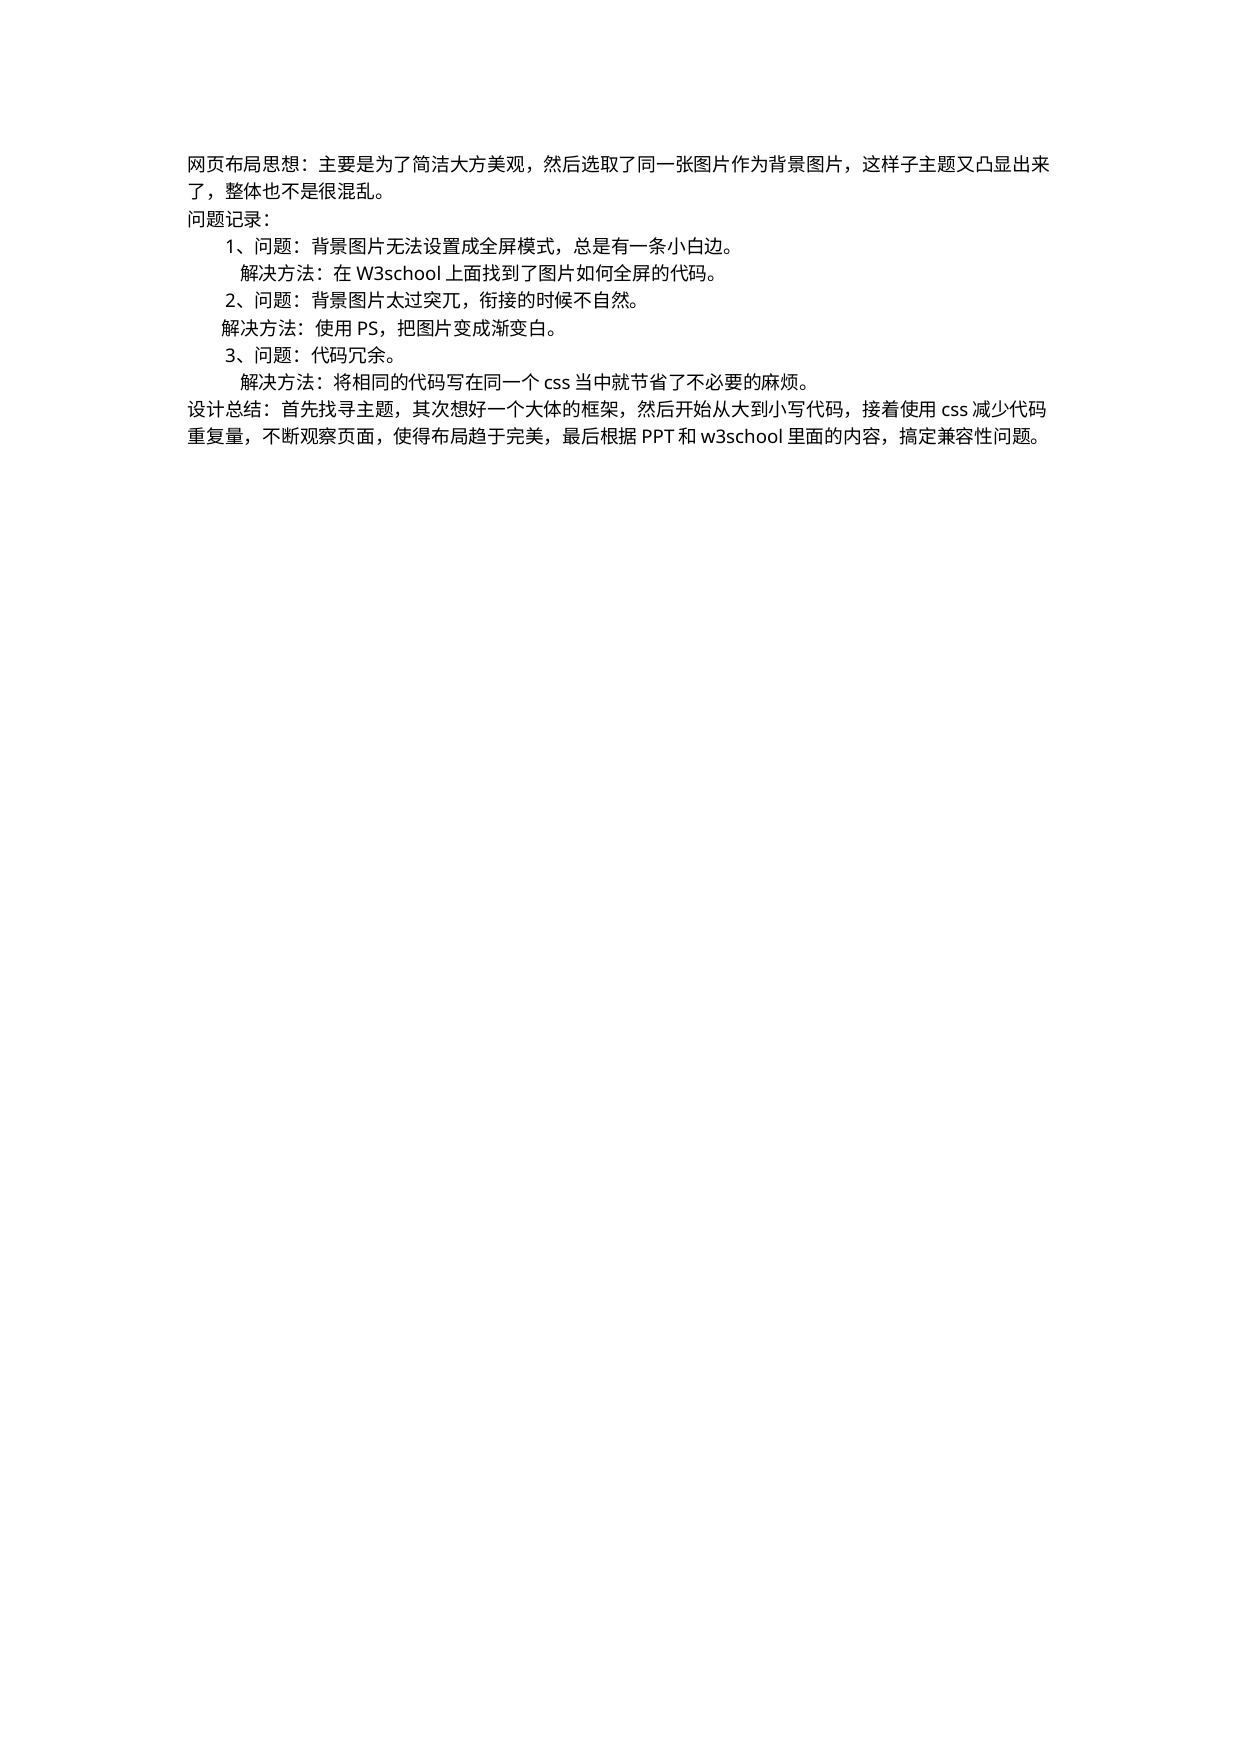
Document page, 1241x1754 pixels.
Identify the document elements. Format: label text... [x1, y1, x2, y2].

text 网页布局思想：主要是为了简洁大方美观，然后选取了同一张图片作为背景图片，这样子主题又凸显出来了，整体也不是很混乱。 [187, 150, 1053, 204]
list 设计总结：首先找寻主题，其次想好一个大体的框架，然后开始从大到小写代码，接着使用css减少代码重复量，不断观察页面，使得布局趋于完美，最后根据PPT和w3school里面的内容，搞定兼容性问题。 [187, 395, 1053, 449]
text 问题记录： [187, 204, 1053, 232]
list 问题：背景图片太过突兀，衔接的时候不自然。 [187, 286, 1053, 313]
list 解决方法：使用PS，把图片变成渐变白。 [187, 313, 1053, 340]
list 3、问题：代码冗余。 [187, 340, 1053, 367]
text 1、问题：背景图片无法设置成全屏模式，总是有一条小白边。 [187, 232, 1053, 259]
list 解决方法：将相同的代码写在同一个css当中就节省了不必要的麻烦。 [187, 367, 1053, 395]
text 解决方法：在W3school上面找到了图片如何全屏的代码。 [187, 259, 1053, 286]
